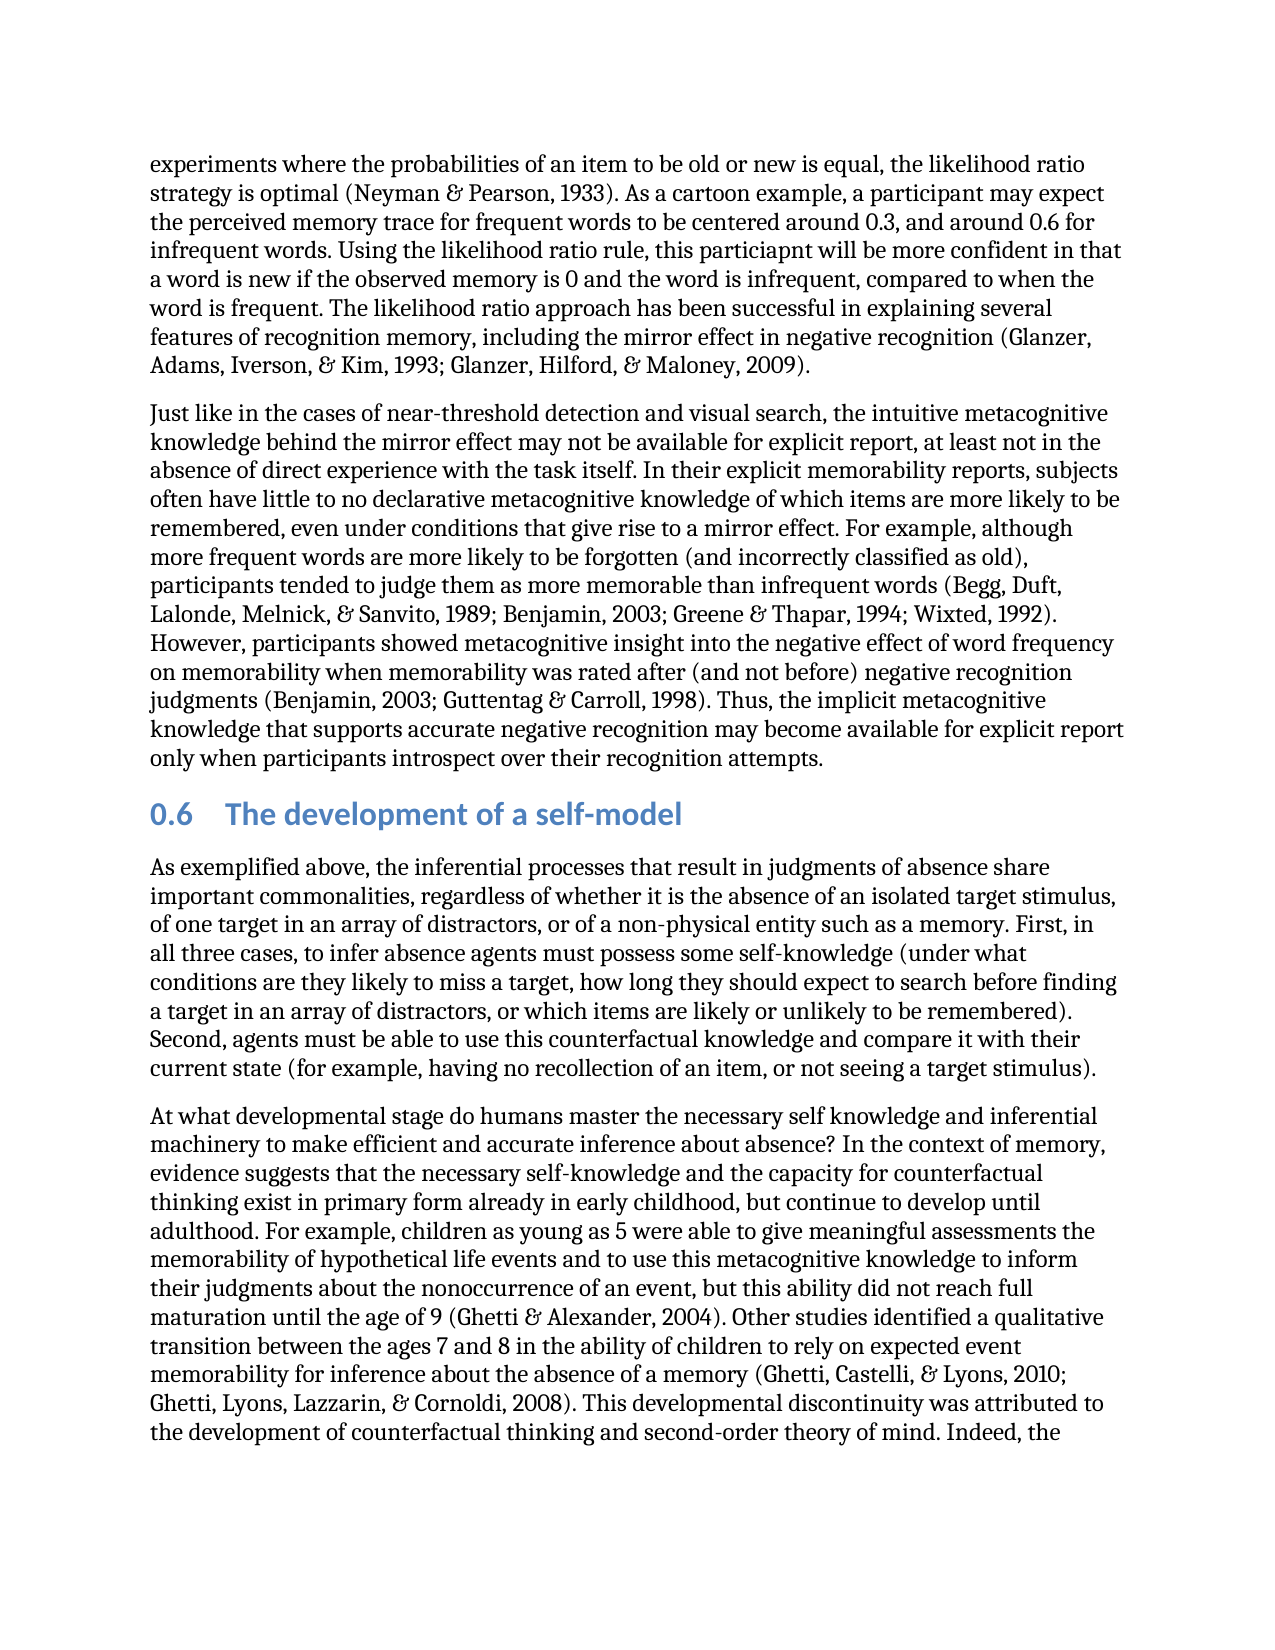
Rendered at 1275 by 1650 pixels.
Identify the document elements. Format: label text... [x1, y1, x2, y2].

text As exemplified above, the inferential processes that result in judgments of absence share important commonalities, regardless of whether it is the absence of an isolated target stimulus, of one target in an array of distractors, or of a non-physical entity such as a memory. First, in all three cases, to infer absence agents must possess some self-knowledge (under what conditions are they likely to miss a target, how long they should expect to search before finding a target in an array of distractors, or which items are likely or unlikely to be remembered). Second, agents must be able to use this counterfactual knowledge and compare it with their current state (for example, having no recollection of an item, or not seeing a target stimulus). [150, 853, 1125, 1083]
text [150, 150, 1125, 380]
text Just like in the cases of near-threshold detection and visual search, the intuitive metacognitive knowledge behind the mirror effect may not be available for explicit report, at least not in the absence of direct experience with the task itself. In their explicit memorability reports, subjects often have little to no declarative metacognitive knowledge of which items are more likely to be remembered, even under conditions that give rise to a mirror effect. For example, although more frequent words are more likely to be forgotten (and incorrectly classified as old), participants tended to judge them as more memorable than infrequent words (Begg, Duft, Lalonde, Melnick, & Sanvito, 1989; Benjamin, 2003; Greene & Thapar, 1994; Wixted, 1992). However, participants showed metacognitive insight into the negative effect of word frequency on memorability when memorability was rated after (and not before) negative recognition judgments (Benjamin, 2003; Guttentag & Carroll, 1998). Thus, the implicit metacognitive knowledge that supports accurate negative recognition may become available for explicit report only when participants introspect over their recognition attempts. [150, 399, 1125, 772]
subtitle 0.6 The development of a self-model [150, 793, 1125, 834]
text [150, 1102, 1125, 1447]
